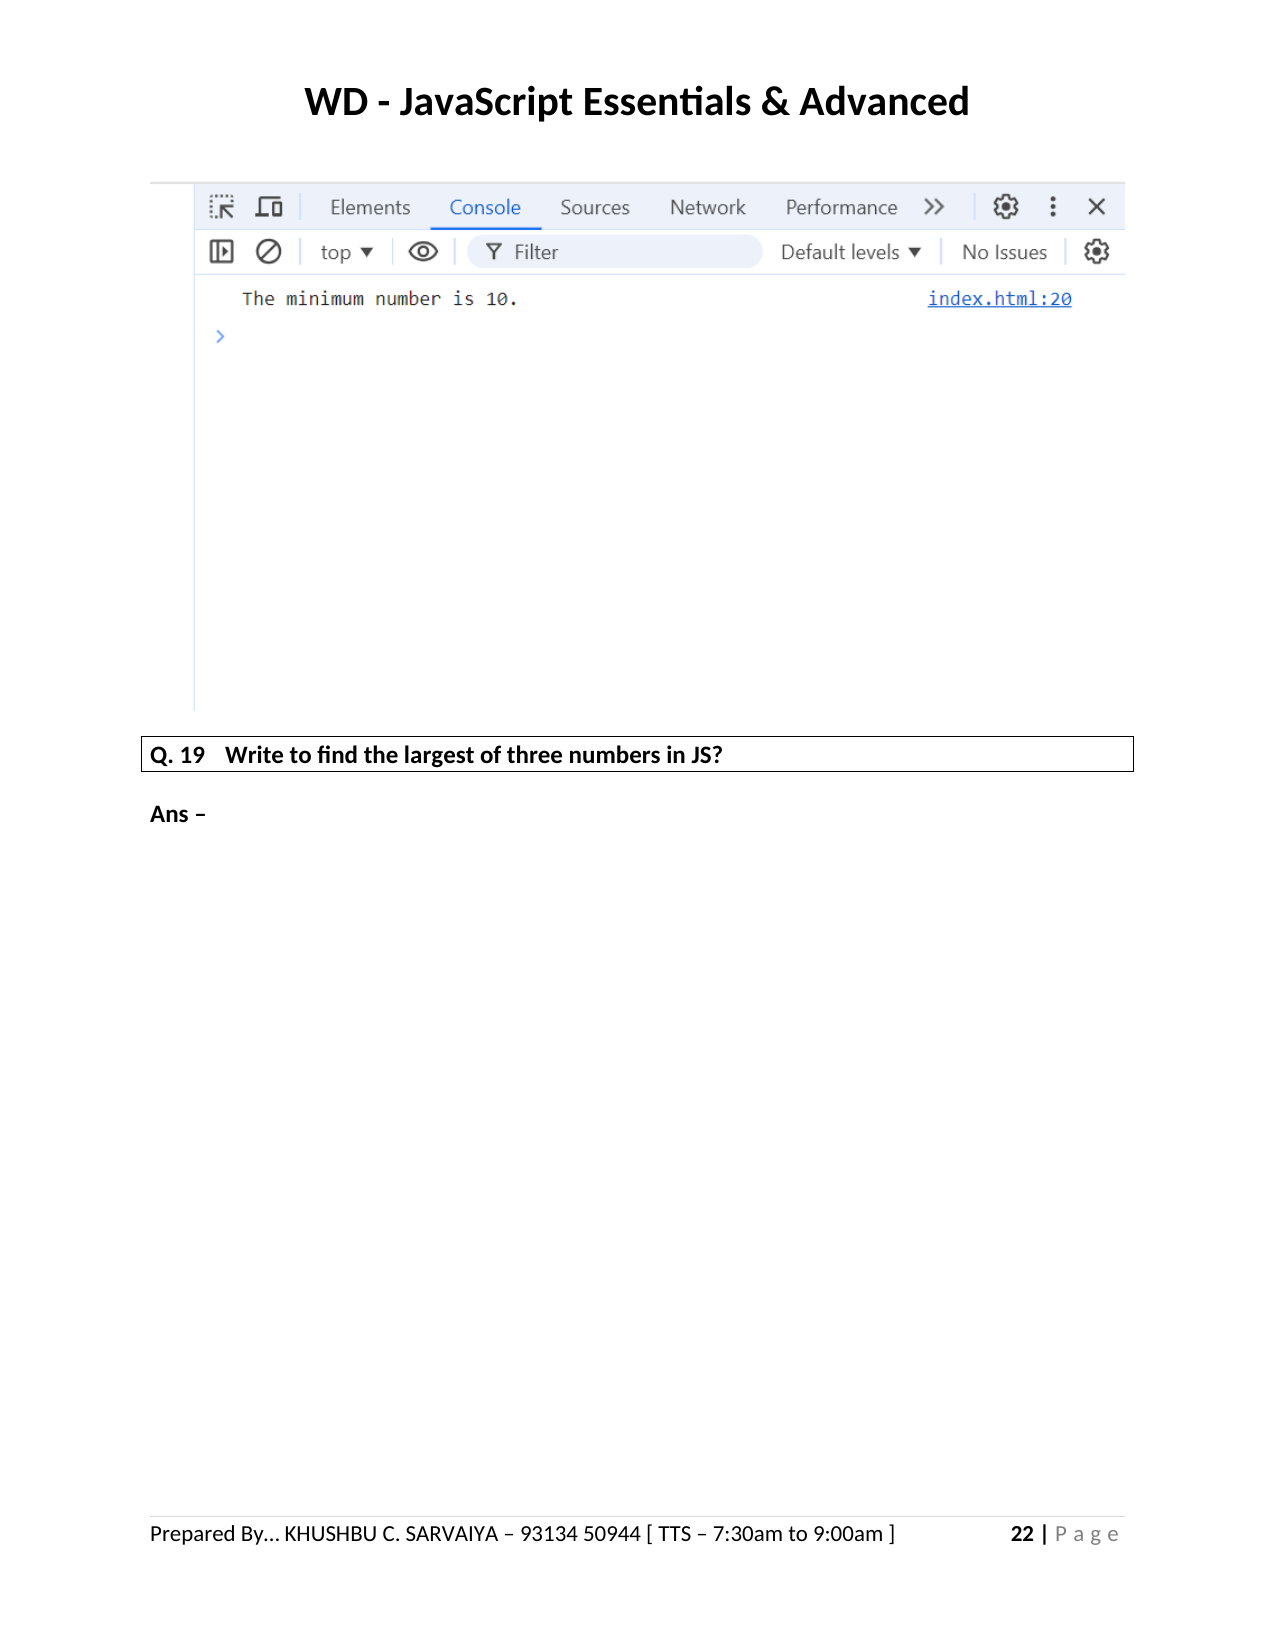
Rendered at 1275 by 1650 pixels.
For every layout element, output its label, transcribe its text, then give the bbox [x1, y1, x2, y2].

picture [150, 174, 1125, 711]
text Q. 19 Write to find the largest of three numbers in JS? [142, 737, 1133, 771]
text Ans – [150, 798, 1125, 828]
